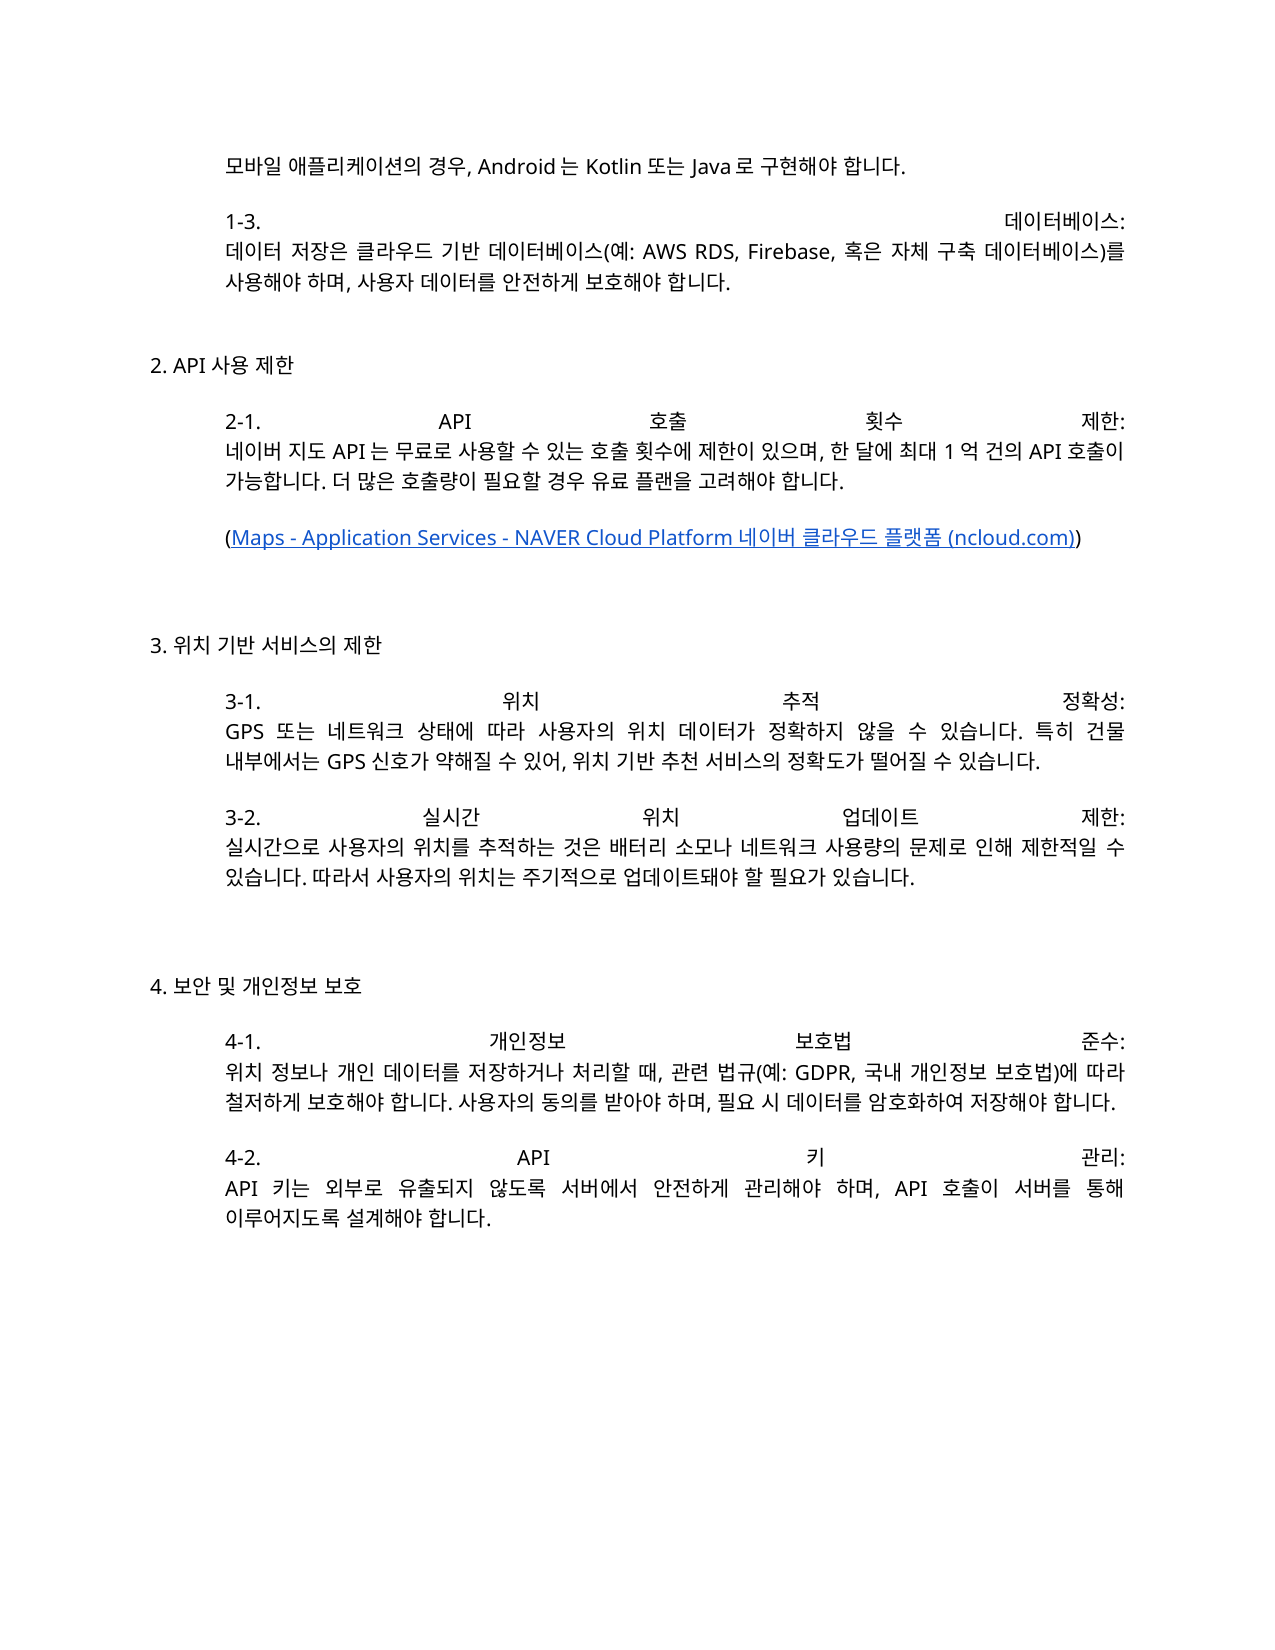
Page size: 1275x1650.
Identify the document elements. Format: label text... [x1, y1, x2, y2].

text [225, 150, 1125, 180]
text 4. 보안 및 개인정보 보호 [150, 970, 1125, 1001]
text 2. API 사용 제한 [150, 350, 1125, 380]
text (Maps - Application Services - NAVER Cloud Platform 네이버 클라우드 플랫폼 (ncloud.com)) [225, 521, 1125, 551]
text 4-1. 개인정보 보호법 준수: 위치 정보나 개인 데이터를 저장하거나 처리할 때, 관련 법규(예: GDPR, 국내 개인정보 보호법)에 따라 철저하게 보호해야 합니다. 사용자의 동의를 받아야 하며, 필요 시 데이터를 암호화하여 저장해야 합니다. [225, 1026, 1125, 1116]
text 3-2. 실시간 위치 업데이트 제한: 실시간으로 사용자의 위치를 추적하는 것은 배터리 소모나 네트워크 사용량의 문제로 인해 제한적일 수 있습니다. 따라서 사용자의 위치는 주기적으로 업데이트돼야 할 필요가 있습니다. [225, 801, 1125, 892]
text 2-1. API 호출 횟수 제한: 네이버 지도 API는 무료로 사용할 수 있는 호출 횟수에 제한이 있으며, 한 달에 최대 1억 건의 API 호출이 가능합니다. 더 많은 호출량이 필요할 경우 유료 플랜을 고려해야 합니다. [225, 405, 1125, 496]
text 3-1. 위치 추적 정확성: GPS 또는 네트워크 상태에 따라 사용자의 위치 데이터가 정확하지 않을 수 있습니다. 특히 건물 내부에서는 GPS 신호가 약해질 수 있어, 위치 기반 추천 서비스의 정확도가 떨어질 수 있습니다. [225, 685, 1125, 776]
text 4-2. API 키 관리: API 키는 외부로 유출되지 않도록 서버에서 안전하게 관리해야 하며, API 호출이 서버를 통해 이루어지도록 설계해야 합니다. [225, 1141, 1125, 1232]
text 3. 위치 기반 서비스의 제한 [150, 630, 1125, 660]
text 1-3. 데이터베이스: 데이터 저장은 클라우드 기반 데이터베이스(예: AWS RDS, Firebase, 혹은 자체 구축 데이터베이스)를 사용해야 하며, 사용자 데이터를 안전하게 보호해야 합니다. [225, 205, 1125, 296]
